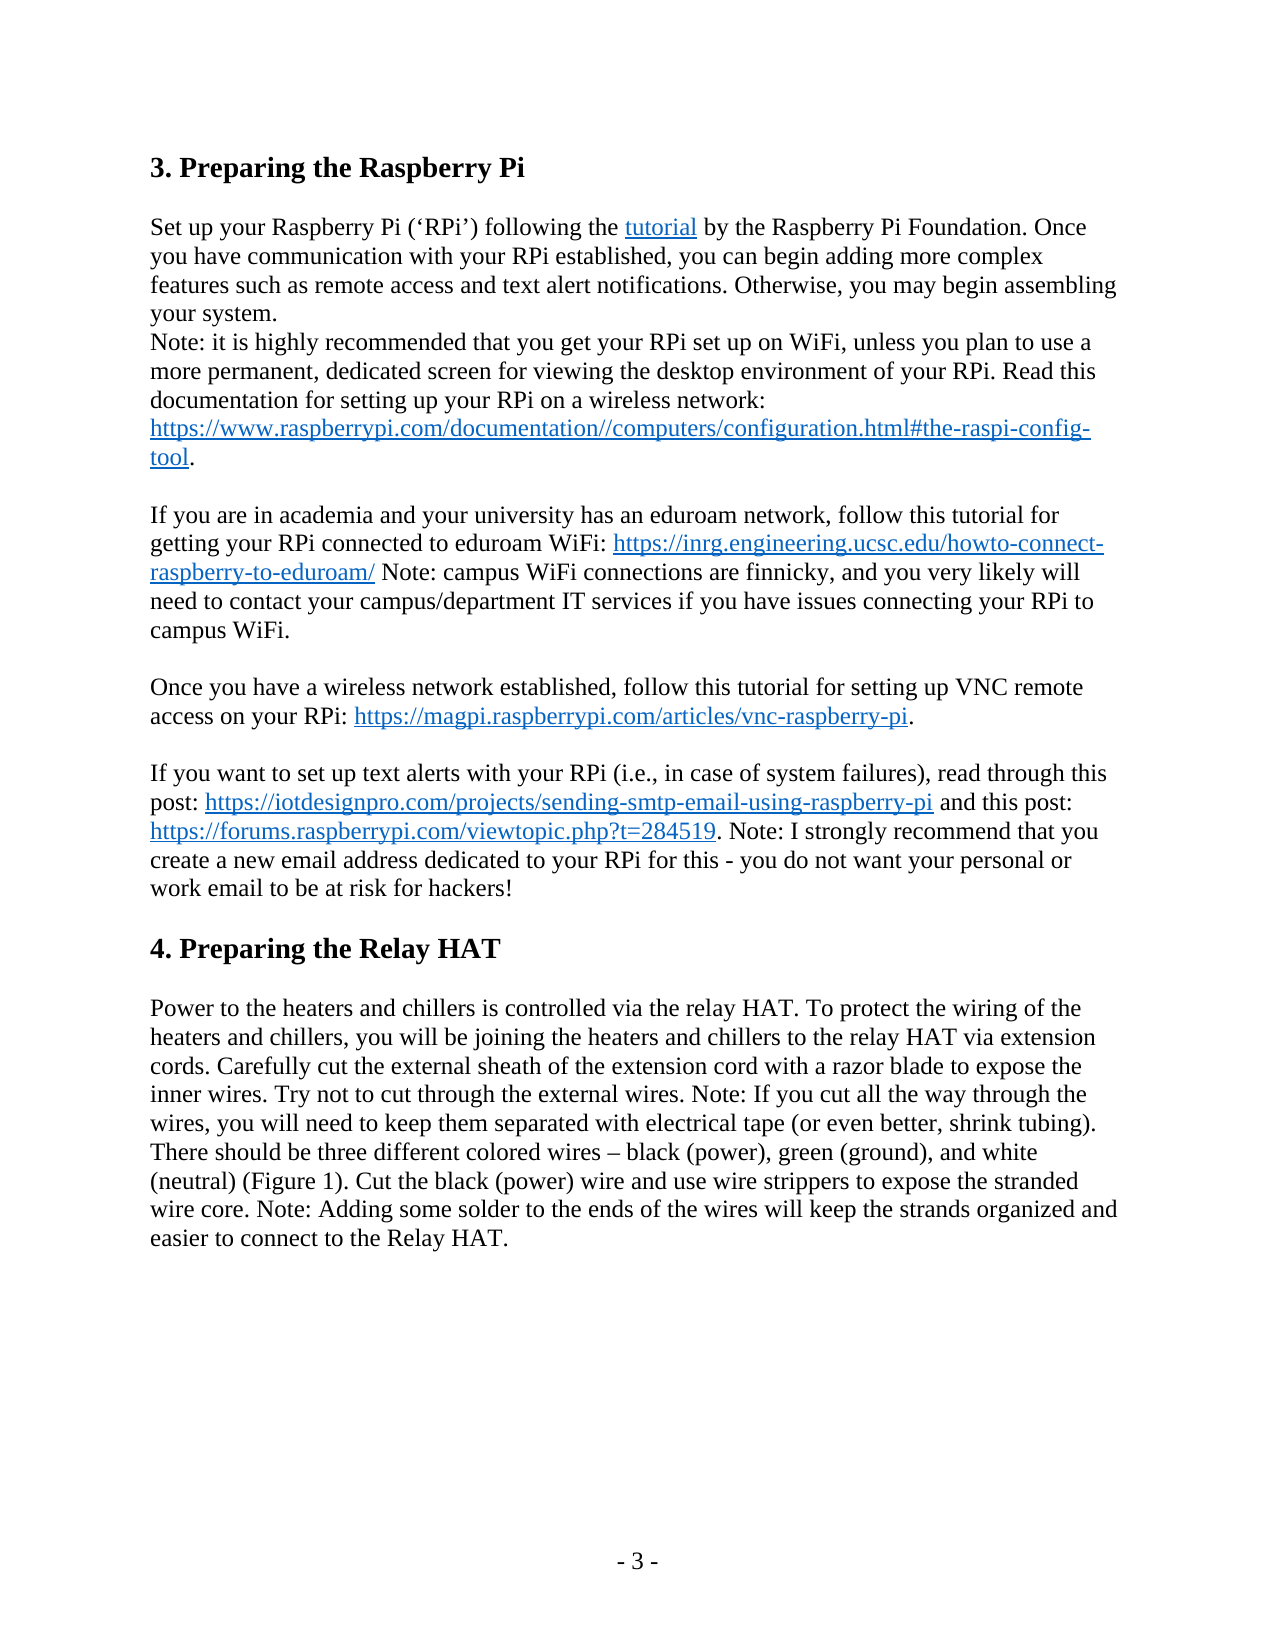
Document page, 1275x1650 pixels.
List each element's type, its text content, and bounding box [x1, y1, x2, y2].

text If you are in academia and your university has an eduroam network, follow this tutorial for getting your RPi connected to eduroam WiFi: https://inrg.engineering.ucsc.edu/howto-connect-raspberry-to-eduroam/ Note: campus WiFi connections are finnicky, and you very likely will need to contact your campus/department IT services if you have issues connecting your RPi to campus WiFi. [150, 500, 1125, 643]
text https://www.raspberrypi.com/documentation//computers/configuration.html#the-raspi-config-tool. [150, 413, 1125, 471]
text Set up your Raspberry Pi (‘RPi’) following the tutorial by the Raspberry Pi Foundation. Once you have communication with your RPi established, you can begin adding more complex features such as remote access and text alert notifications. Otherwise, you may begin assembling your system. [150, 212, 1125, 327]
text 4. Preparing the Relay HAT [150, 931, 1125, 964]
text Note: it is highly recommended that you get your RPi set up on WiFi, unless you plan to use a more permanent, dedicated screen for viewing the desktop environment of your RPi. Read this documentation for setting up your RPi on a wireless network: [150, 327, 1125, 413]
text Once you have a wireless network established, follow this tutorial for setting up VNC remote access on your RPi: https://magpi.raspberrypi.com/articles/vnc-raspberry-pi. [150, 672, 1125, 730]
text Power to the heaters and chillers is controlled via the relay HAT. To protect the wiring of the heaters and chillers, you will be joining the heaters and chillers to the relay HAT via extension cords. Carefully cut the external sheath of the extension cord with a razor blade to expose the inner wires. Try not to cut through the external wires. Note: If you cut all the way through the wires, you will need to keep them separated with electrical tape (or even better, shrink tubing). There should be three different colored wires – black (power), green (ground), and white (neutral) (Figure 1). Cut the black (power) wire and use wire strippers to expose the stranded wire core. Note: Adding some solder to the ends of the wires will keep the strands organized and easier to connect to the Relay HAT. [150, 993, 1125, 1252]
text 3. Preparing the Raspberry Pi [150, 150, 1125, 183]
text If you want to set up text alerts with your RPi (i.e., in case of system failures), read through this post: https://iotdesignpro.com/projects/sending-smtp-email-using-raspberry-pi and this post: https://forums.raspberrypi.com/viewtopic.php?t=284519. Note: I strongly recommend that you create a new email address dedicated to your RPi for this - you do not want your personal or work email to be at risk for hackers! [150, 758, 1125, 902]
